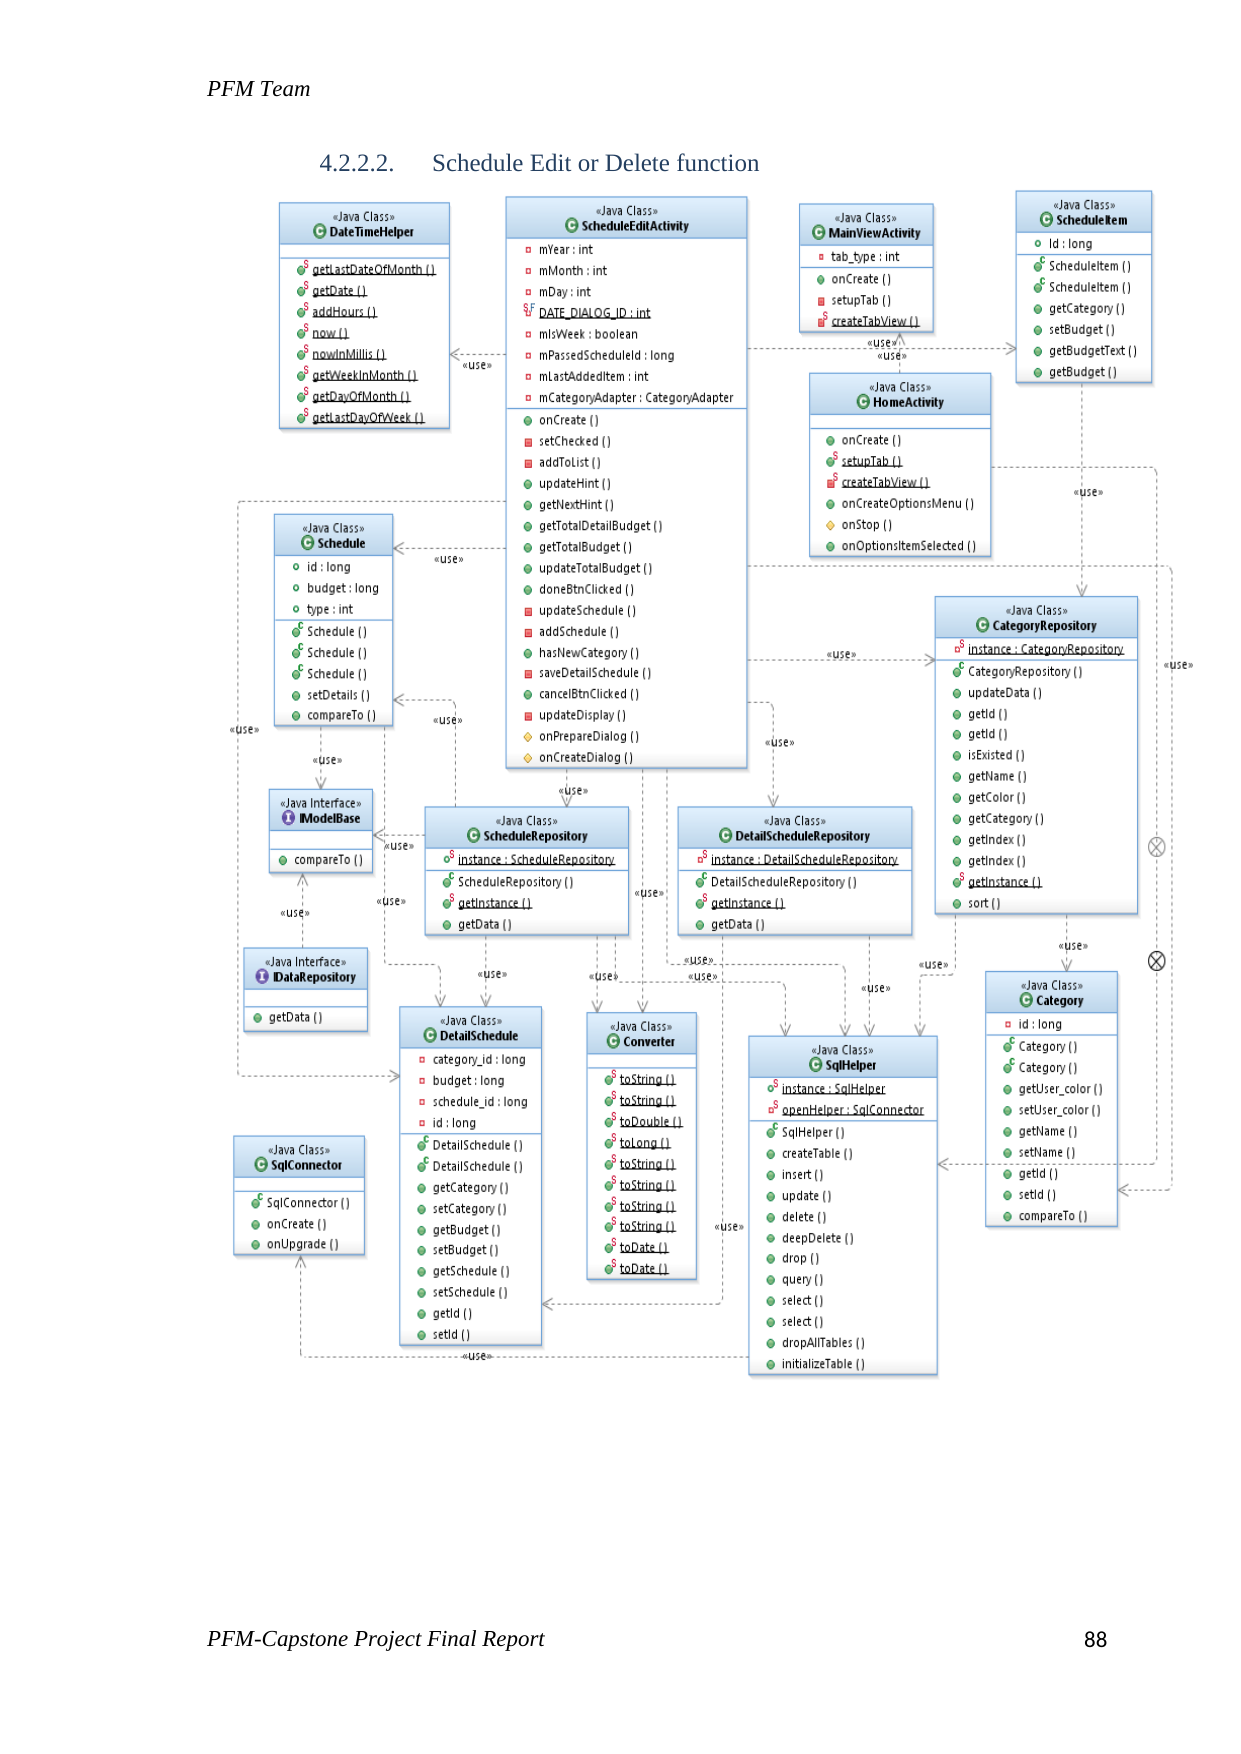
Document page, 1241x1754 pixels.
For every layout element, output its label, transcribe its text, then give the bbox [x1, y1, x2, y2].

picture [206, 180, 1218, 1393]
subtitle Schedule Edit or Delete function [319, 148, 1122, 176]
